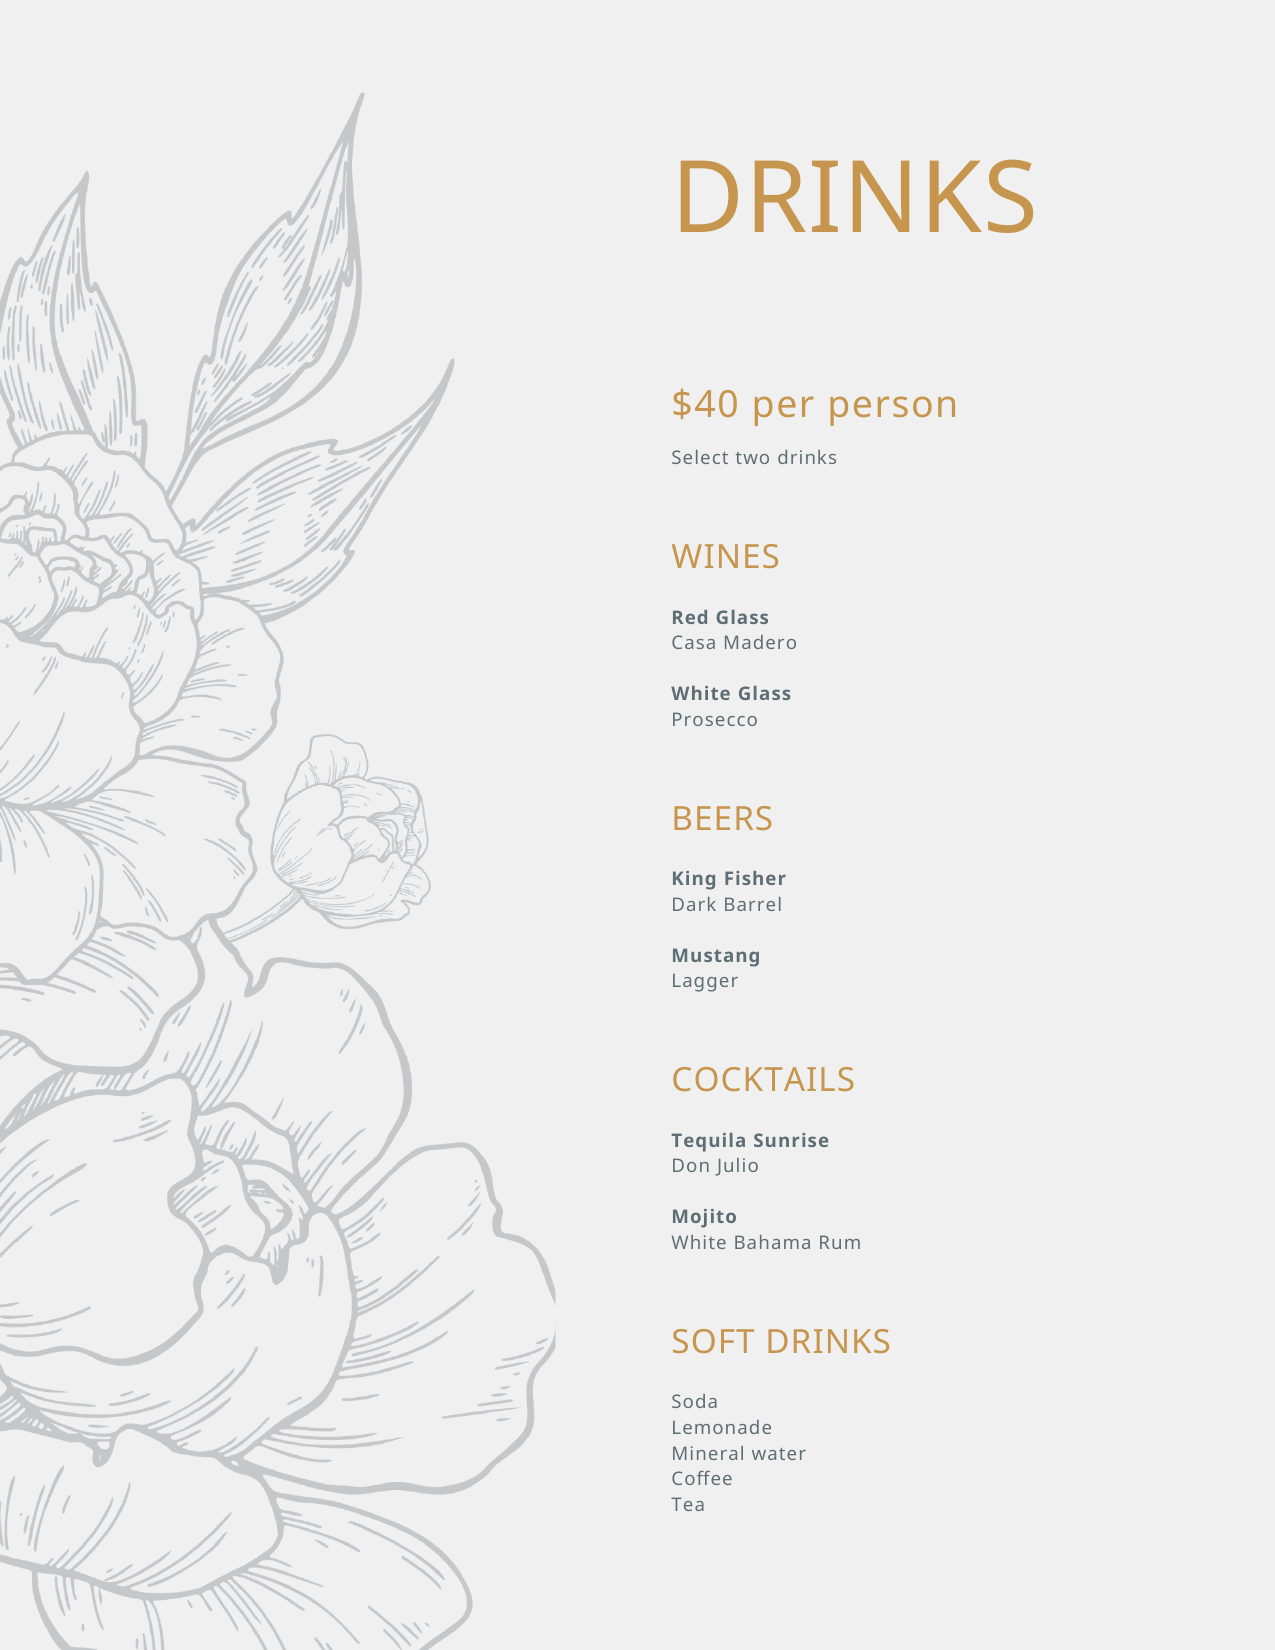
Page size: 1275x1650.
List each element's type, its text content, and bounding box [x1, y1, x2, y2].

picture [0, 0, 1275, 1650]
table_header WINES [660, 126, 1200, 1516]
table_header [75, 126, 660, 1516]
